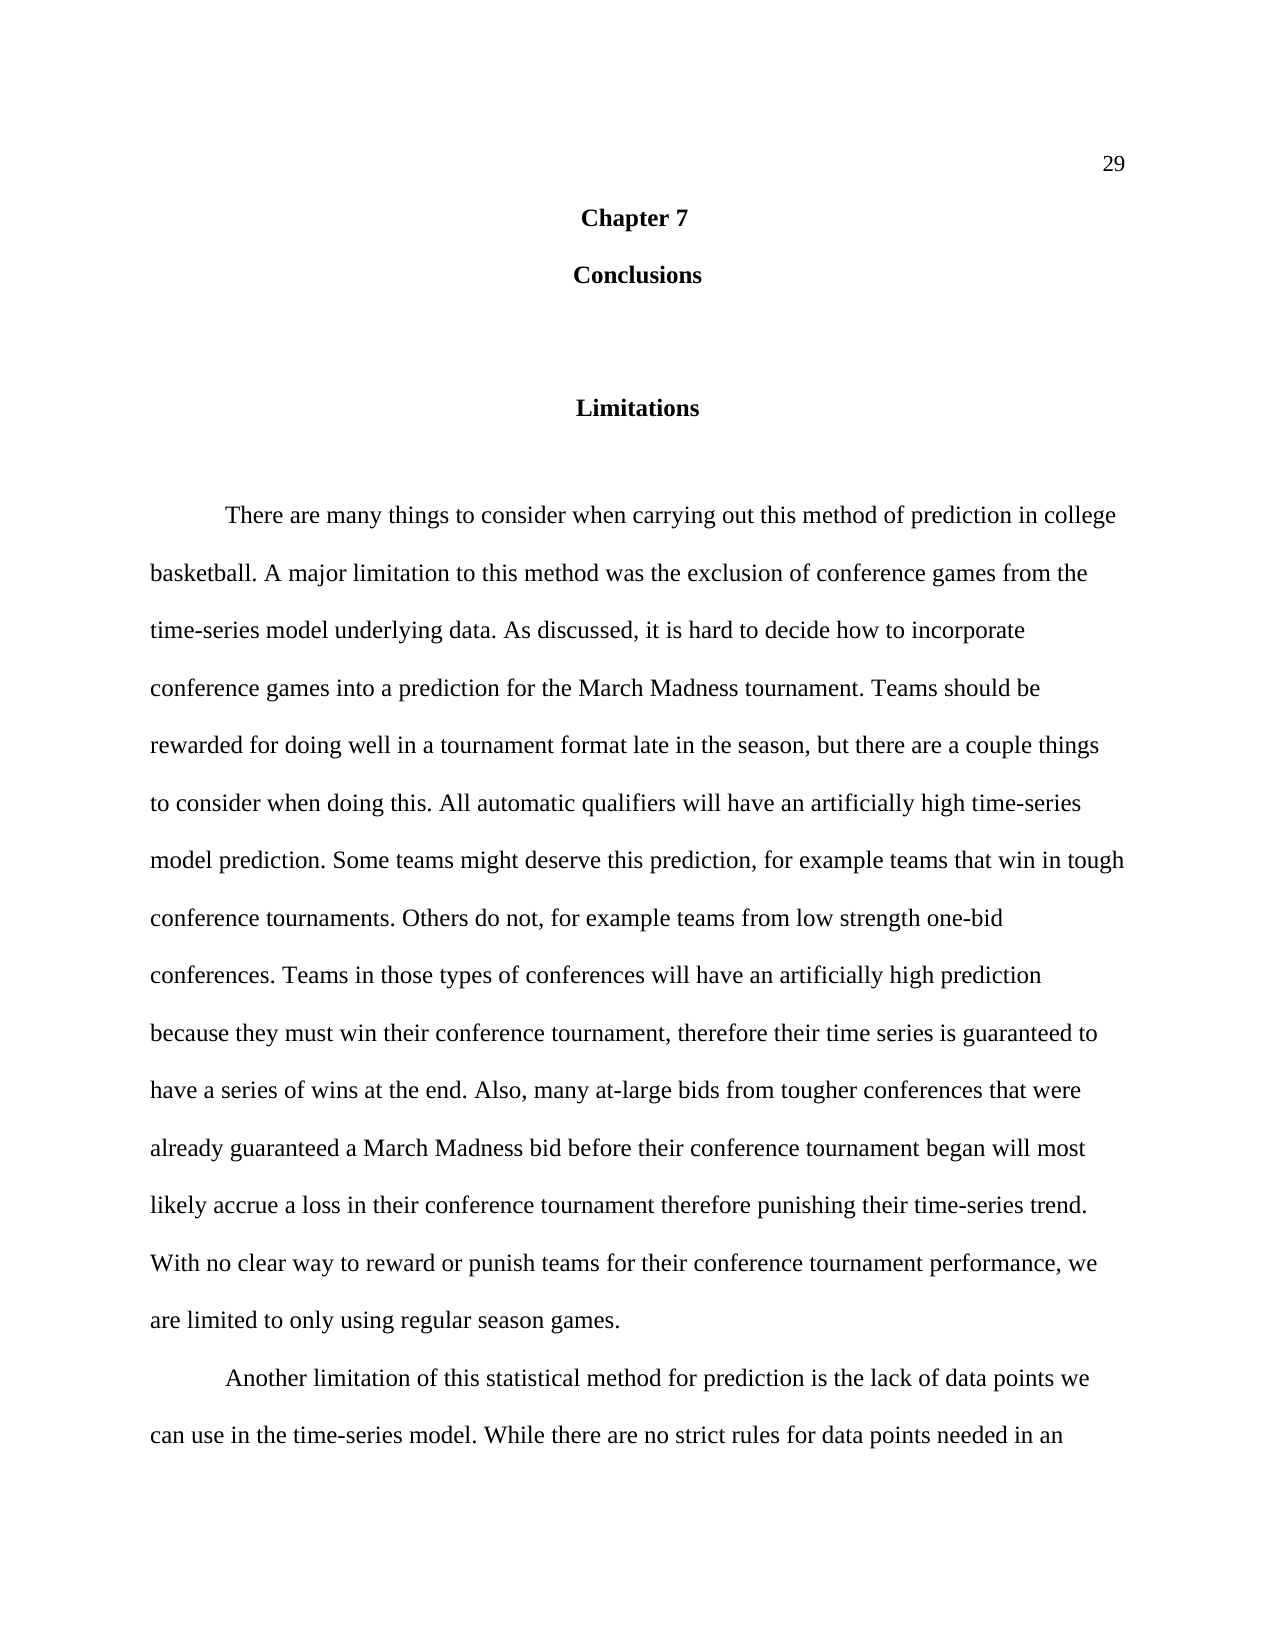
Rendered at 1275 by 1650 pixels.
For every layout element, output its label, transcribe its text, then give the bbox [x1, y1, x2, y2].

text There are many things to consider when carrying out this method of prediction in college basketball. A major limitation to this method was the exclusion of conference games from the time-series model underlying data. As discussed, it is hard to decide how to incorporate conference games into a prediction for the March Madness tournament. Teams should be rewarded for doing well in a tournament format late in the season, but there are a couple things to consider when doing this. All automatic qualifiers will have an artificially high time-series model prediction. Some teams might deserve this prediction, for example teams that win in tough conference tournaments. Others do not, for example teams from low strength one-bid conferences. Teams in those types of conferences will have an artificially high prediction because they must win their conference tournament, therefore their time series is guaranteed to have a series of wins at the end. Also, many at-large bids from tougher conferences that were already guaranteed a March Madness bid before their conference tournament began will most likely accrue a loss in their conference tournament therefore punishing their time-series trend. With no clear way to reward or punish teams for their conference tournament performance, we are limited to only using regular season games. [150, 500, 1125, 1334]
subtitle Conclusions [150, 203, 1125, 289]
subtitle Limitations [150, 393, 1125, 421]
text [150, 1363, 1125, 1449]
